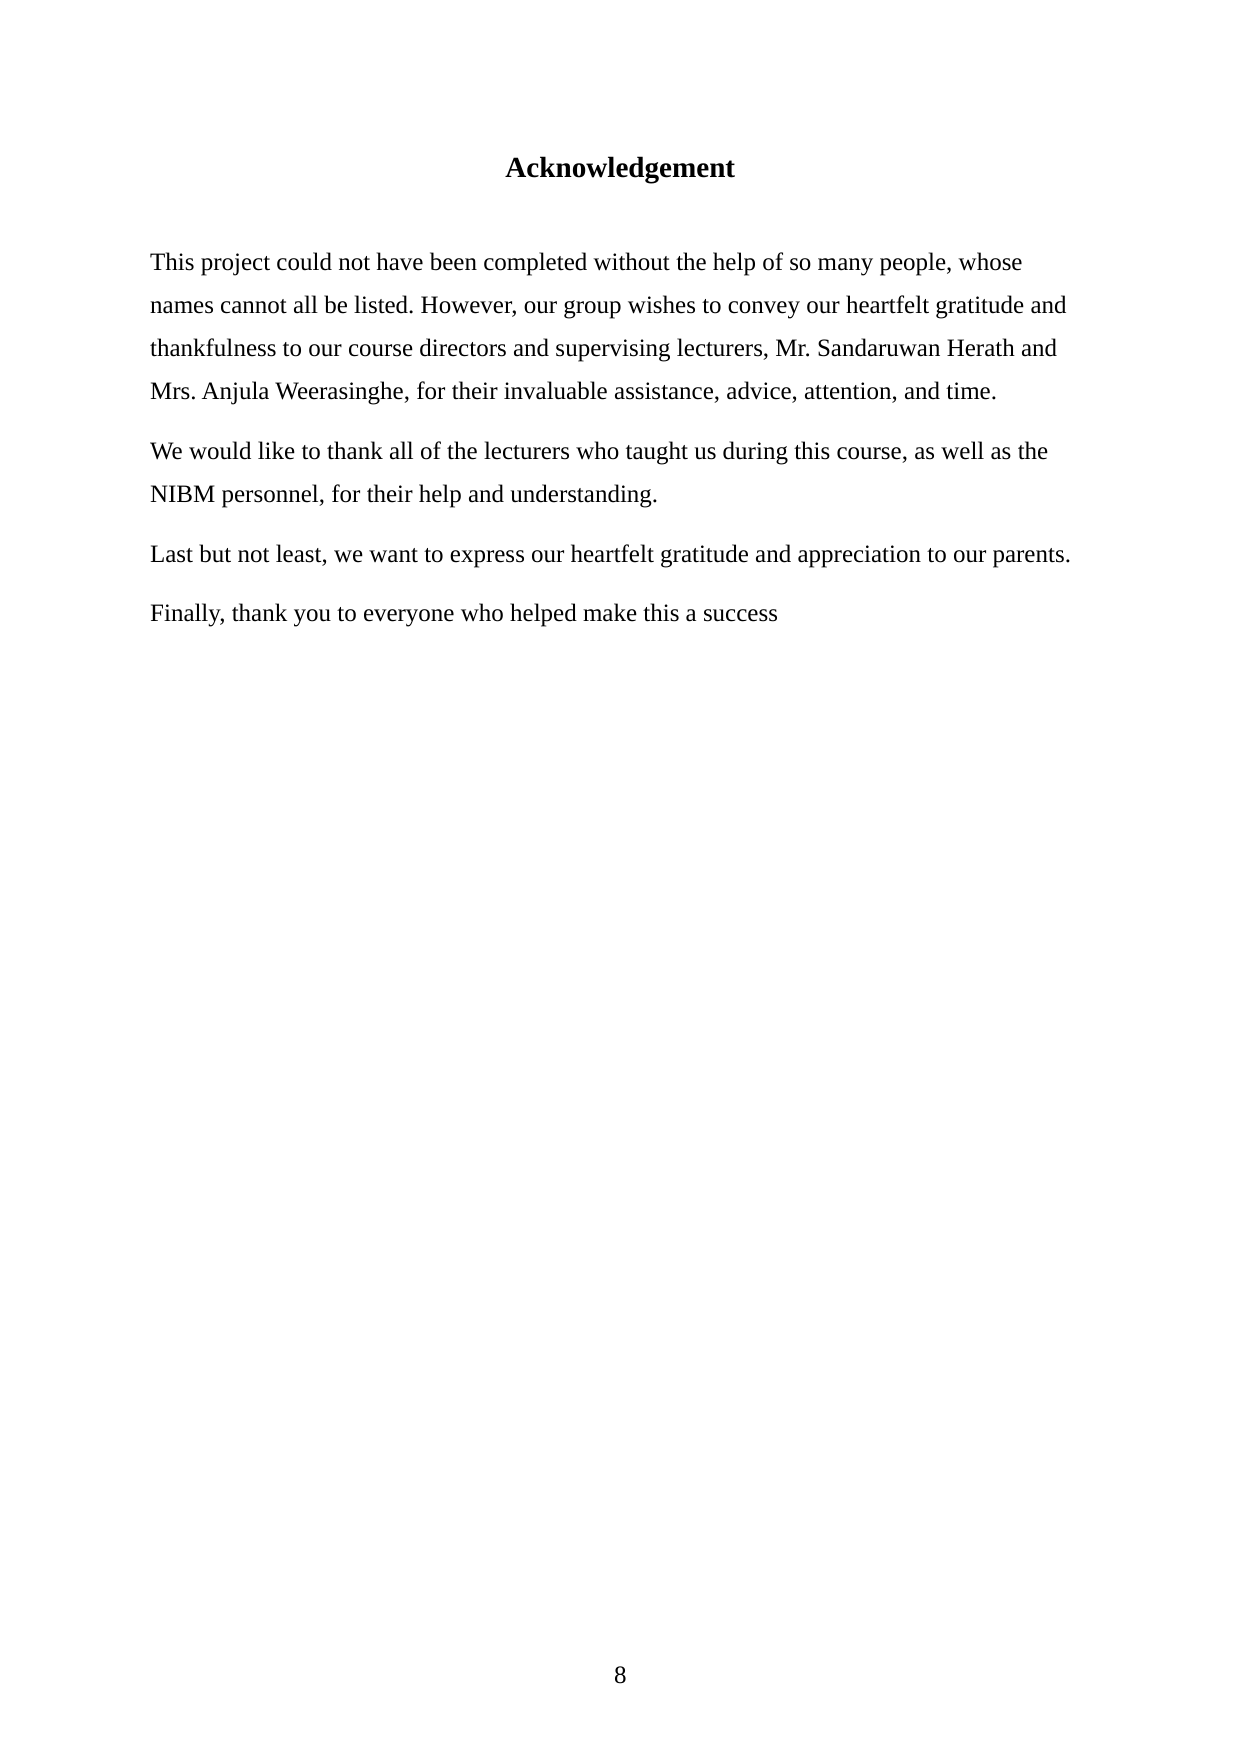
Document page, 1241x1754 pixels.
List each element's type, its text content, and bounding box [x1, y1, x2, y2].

text This project could not have been completed without the help of so many people, whose names cannot all be listed. However, our group wishes to convey our heartfelt gratitude and thankfulness to our course directors and supervising lecturers, Mr. Sandaruwan Herath and Mrs. Anjula Weerasinghe, for their invaluable assistance, advice, attention, and time. [150, 247, 1090, 405]
text Finally, thank you to everyone who helped make this a success [150, 598, 1090, 627]
text We would like to thank all of the lecturers who taught us during this course, as well as the NIBM personnel, for their help and understanding. [150, 436, 1090, 508]
subtitle Acknowledgement [150, 150, 1090, 183]
text Last but not least, we want to express our heartfelt gratitude and appreciation to our parents. [150, 539, 1090, 567]
